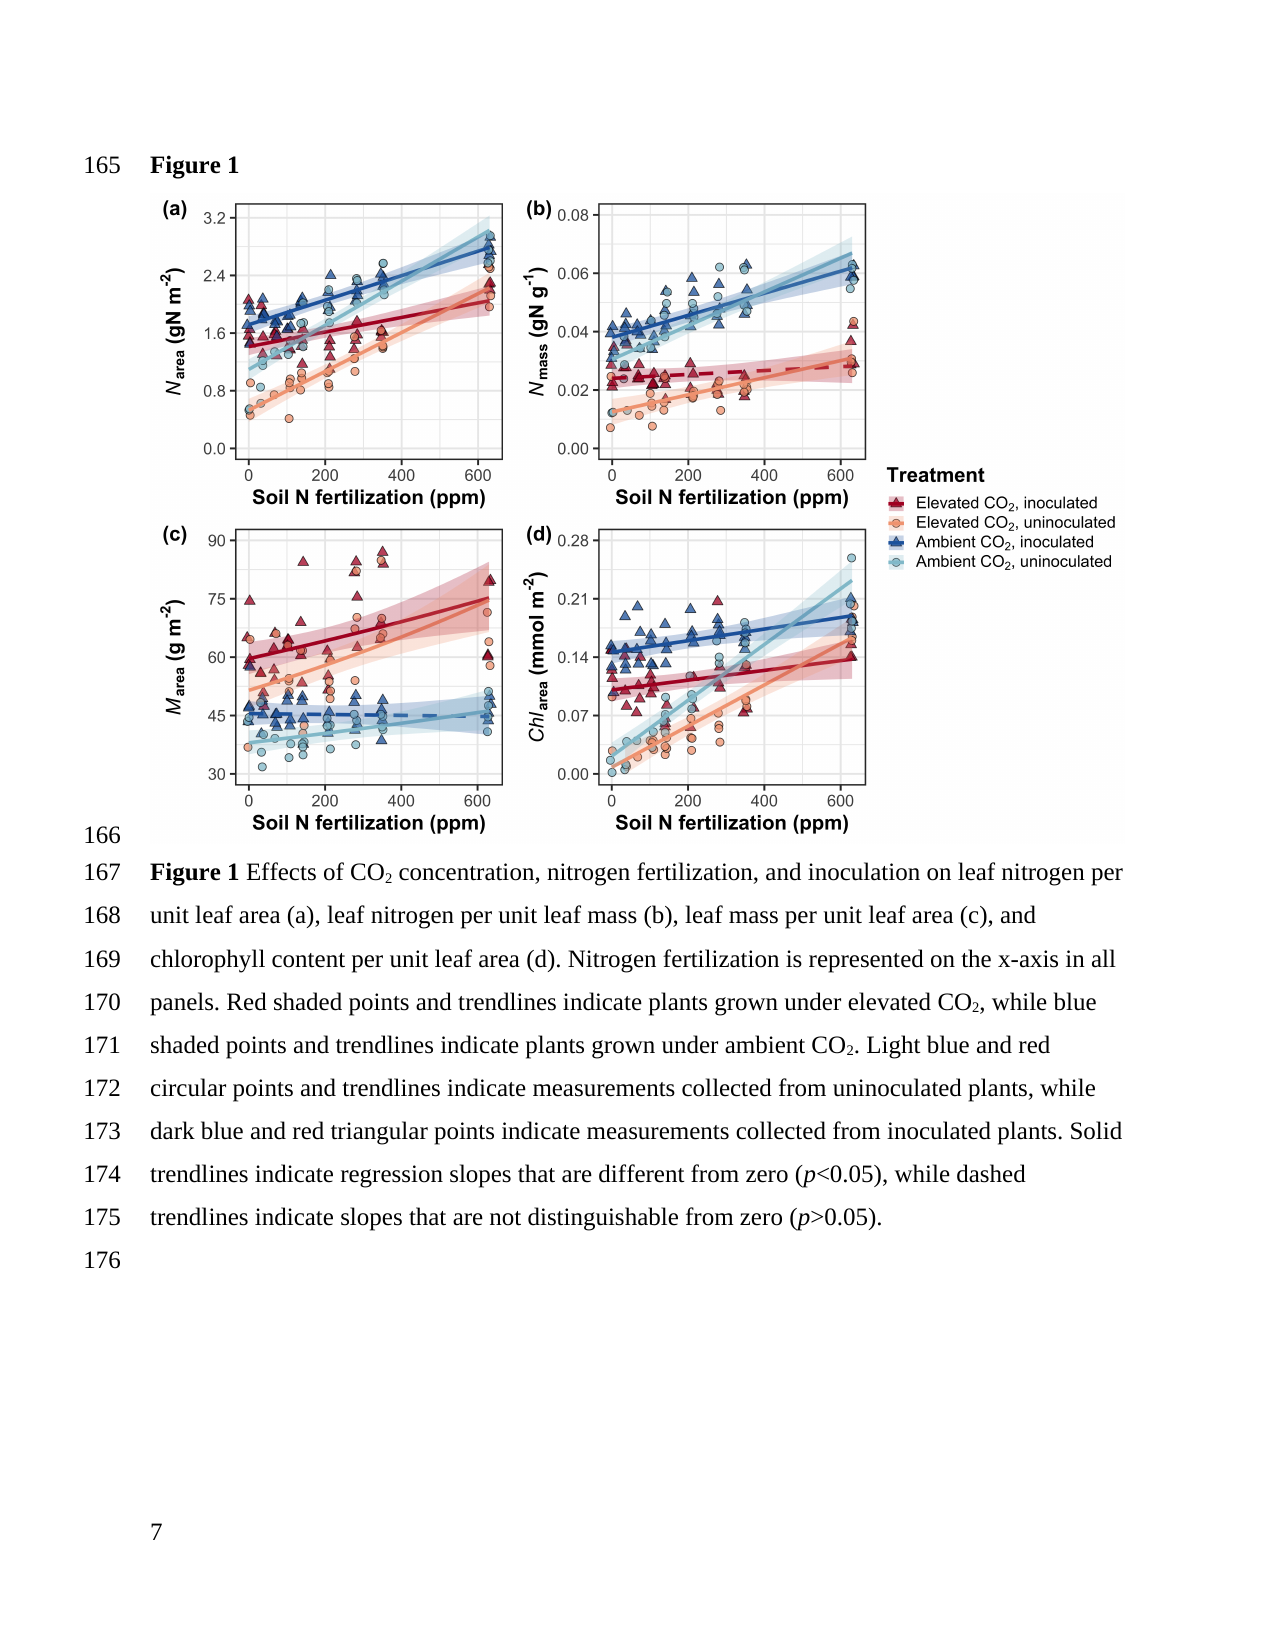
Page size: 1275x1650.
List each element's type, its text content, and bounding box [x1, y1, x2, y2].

picture [150, 193, 1125, 844]
text Figure 1 [150, 150, 1125, 179]
text Figure 1 Effects of CO2 concentration, nitrogen fertilization, and inoculation on leaf nitrogen per unit leaf area (a), leaf nitrogen per unit leaf mass (b), leaf mass per unit leaf area (c), and chlorophyll content per unit leaf area (d). Nitrogen fertilization is represented on the x-axis in all panels. Red shaded points and trendlines indicate plants grown under elevated CO2, while blue shaded points and trendlines indicate plants grown under ambient CO2. Light blue and red circular points and trendlines indicate measurements collected from uninoculated plants, while dark blue and red triangular points indicate measurements collected from inoculated plants. Solid trendlines indicate regression slopes that are different from zero (p<0.05), while dashed trendlines indicate slopes that are not distinguishable from zero (p>0.05). [150, 857, 1125, 1231]
